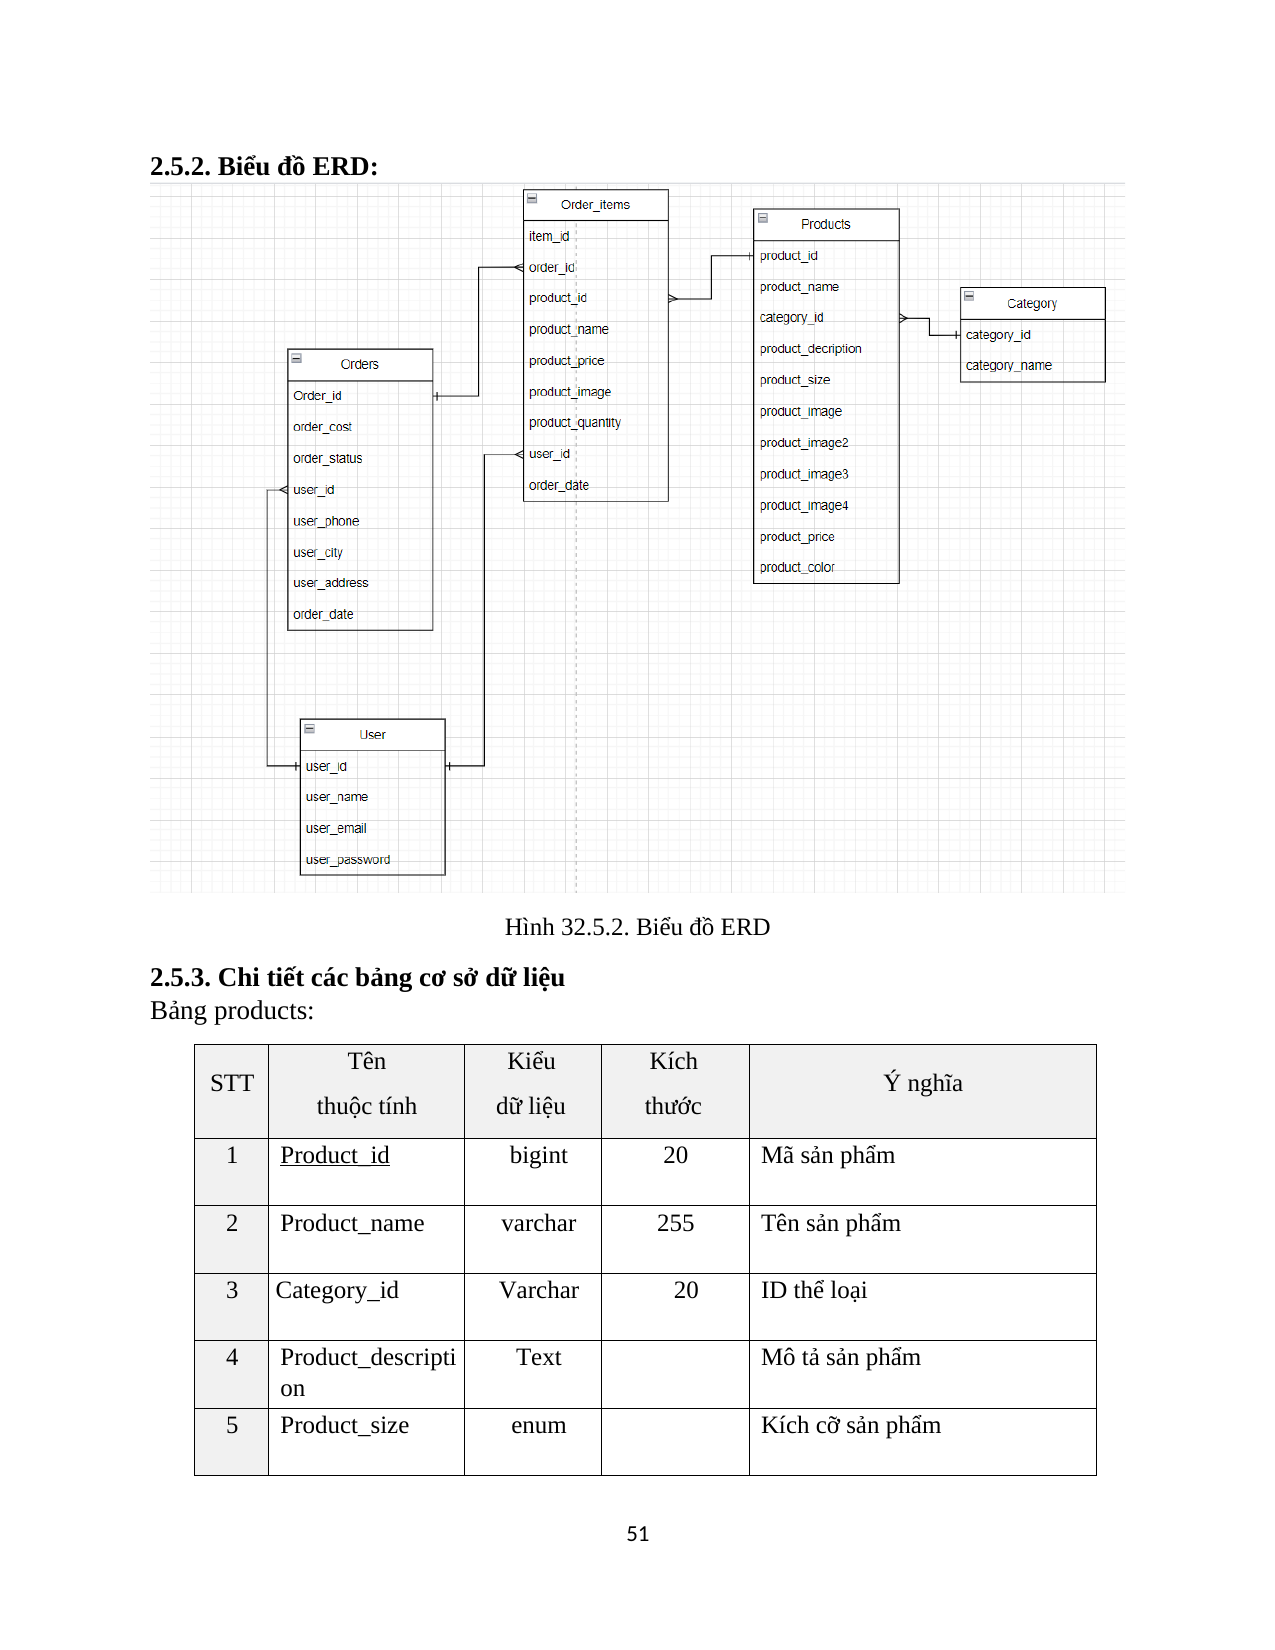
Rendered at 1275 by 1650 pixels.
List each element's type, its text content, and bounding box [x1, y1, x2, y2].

table_cell 5 [195, 1409, 268, 1475]
table_cell 2 [195, 1206, 268, 1273]
table_cell varchar [465, 1206, 601, 1273]
table_cell Product_description [269, 1341, 464, 1408]
table_cell Product_name [269, 1206, 464, 1273]
table_cell 4 [195, 1341, 268, 1408]
table_cell Product_id [269, 1139, 464, 1205]
picture [150, 182, 1125, 893]
text Bảng products: [150, 994, 1125, 1025]
table_header Kích thước [602, 1045, 749, 1138]
table_cell Kích cỡ sản phẩm [750, 1409, 1096, 1475]
table_cell 255 [602, 1206, 749, 1273]
table_cell 1 [195, 1139, 268, 1205]
table_header STT [195, 1045, 268, 1138]
table_cell Product_size [269, 1409, 464, 1475]
subtitle 2.5.3. Chi tiết các bảng cơ sở dữ liệu [150, 961, 1125, 992]
table_cell 20 [602, 1274, 749, 1340]
table_cell Mã sản phẩm [750, 1139, 1096, 1205]
table_cell Mô tả sản phẩm [750, 1341, 1096, 1408]
table_header Tên thuộc tính [269, 1045, 464, 1138]
table_header Ý nghĩa [750, 1045, 1096, 1138]
table_cell Text [465, 1341, 601, 1408]
table_cell 3 [195, 1274, 268, 1340]
table_cell 20 [602, 1139, 749, 1205]
table_cell [602, 1341, 749, 1408]
table_cell ID thể loại [750, 1274, 1096, 1340]
table_cell Varchar [465, 1274, 601, 1340]
table_cell bigint [465, 1139, 601, 1205]
subtitle 2.5.2. Biểu đồ ERD: [150, 150, 1125, 181]
table_cell Category_id [269, 1274, 464, 1340]
table_cell [602, 1409, 749, 1475]
table_cell enum [465, 1409, 601, 1475]
table_header Kiểu dữ liệu [465, 1045, 601, 1138]
table_cell Tên sản phẩm [750, 1206, 1096, 1273]
